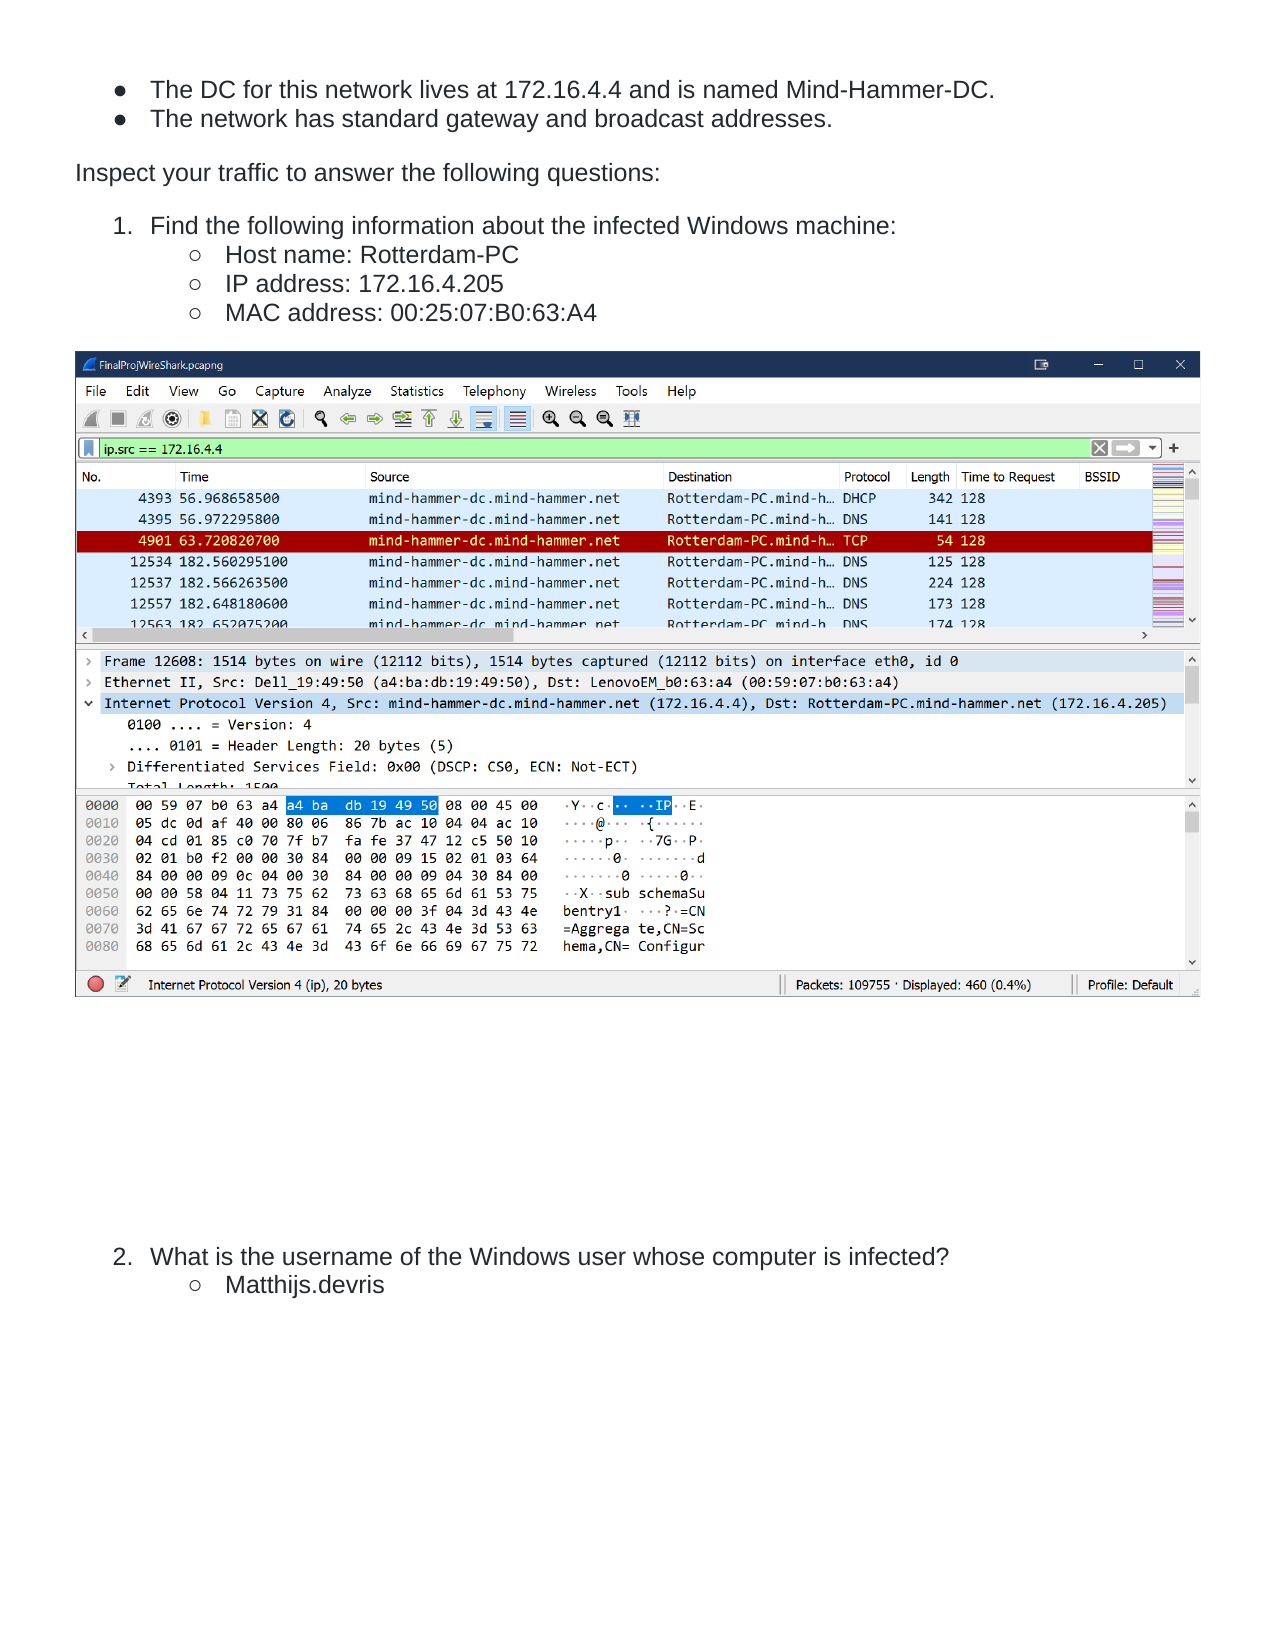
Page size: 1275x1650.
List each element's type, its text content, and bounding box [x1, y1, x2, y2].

picture [75, 351, 1200, 997]
list The network has standard gateway and broadcast addresses. [112, 104, 1200, 132]
list What is the username of the Windows user whose computer is infected? [112, 1241, 1200, 1270]
list The DC for this network lives at 172.16.4.4 and is named Mind-Hammer-DC. [112, 75, 1200, 104]
list Find the following information about the infected Windows machine: [112, 211, 1200, 240]
text Inspect your traffic to answer the following questions: [75, 157, 1200, 186]
list Matthijs.devris [187, 1270, 1200, 1299]
list MAC address: 00:25:07:B0:63:A4 [187, 297, 1200, 326]
list IP address: 172.16.4.205 [187, 269, 1200, 297]
list Host name: Rotterdam-PC [187, 240, 1200, 269]
